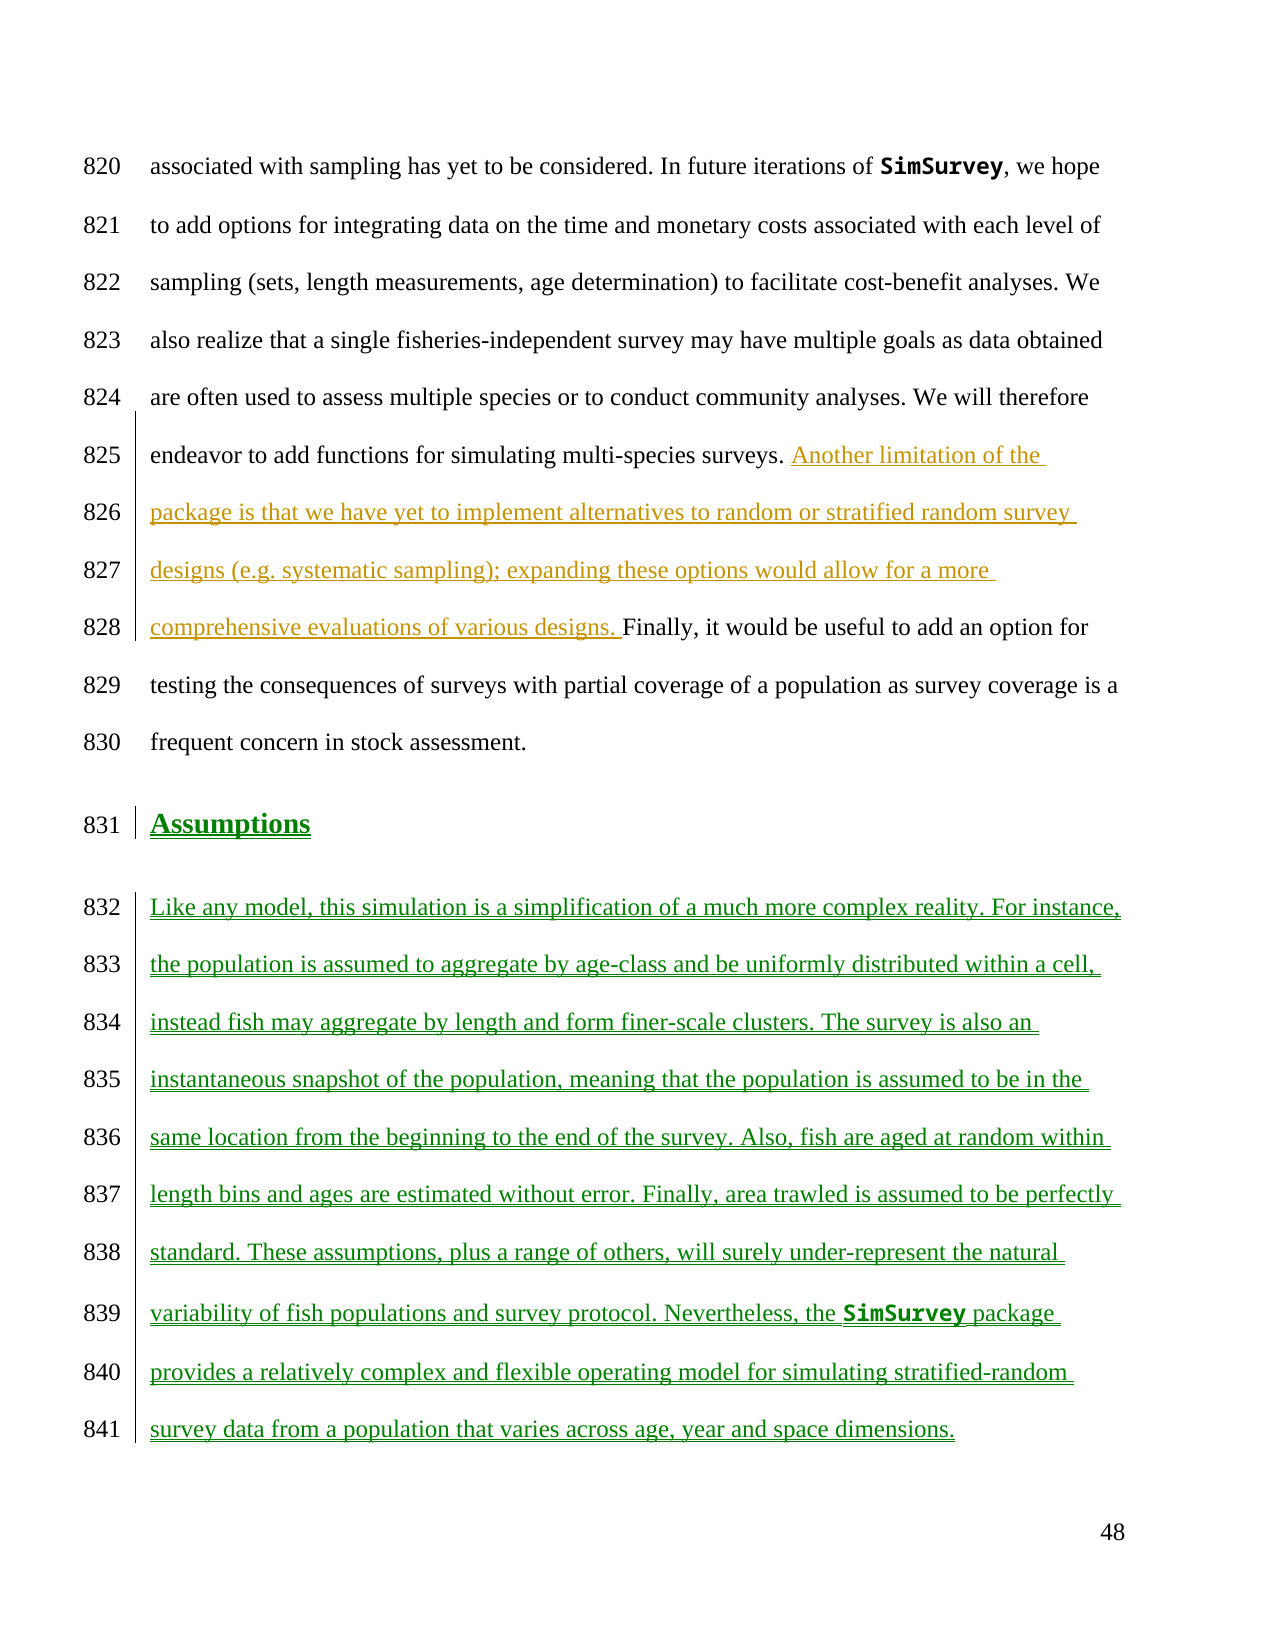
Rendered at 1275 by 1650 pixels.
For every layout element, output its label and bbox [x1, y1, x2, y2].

text [150, 150, 1125, 756]
